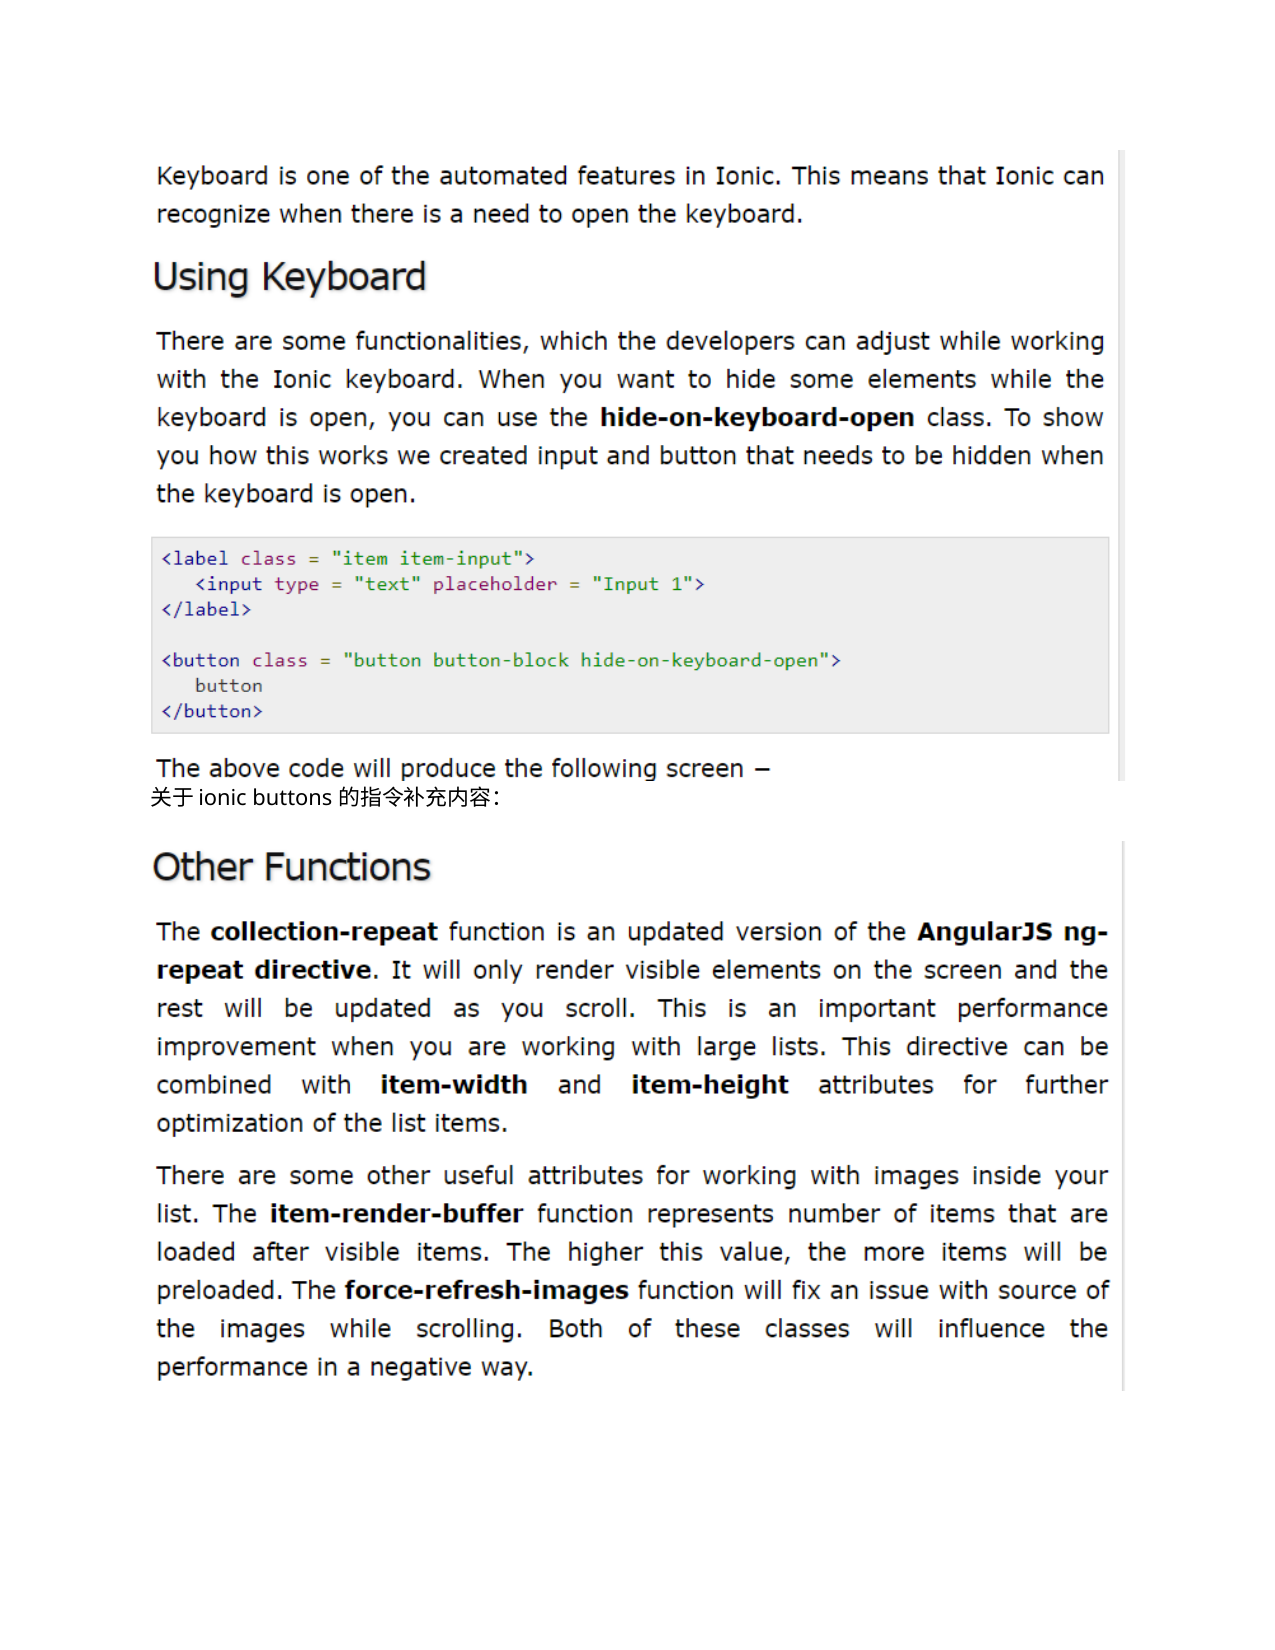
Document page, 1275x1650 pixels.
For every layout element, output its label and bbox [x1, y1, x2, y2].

picture [150, 841, 1125, 1391]
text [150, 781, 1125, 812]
picture [150, 150, 1125, 781]
